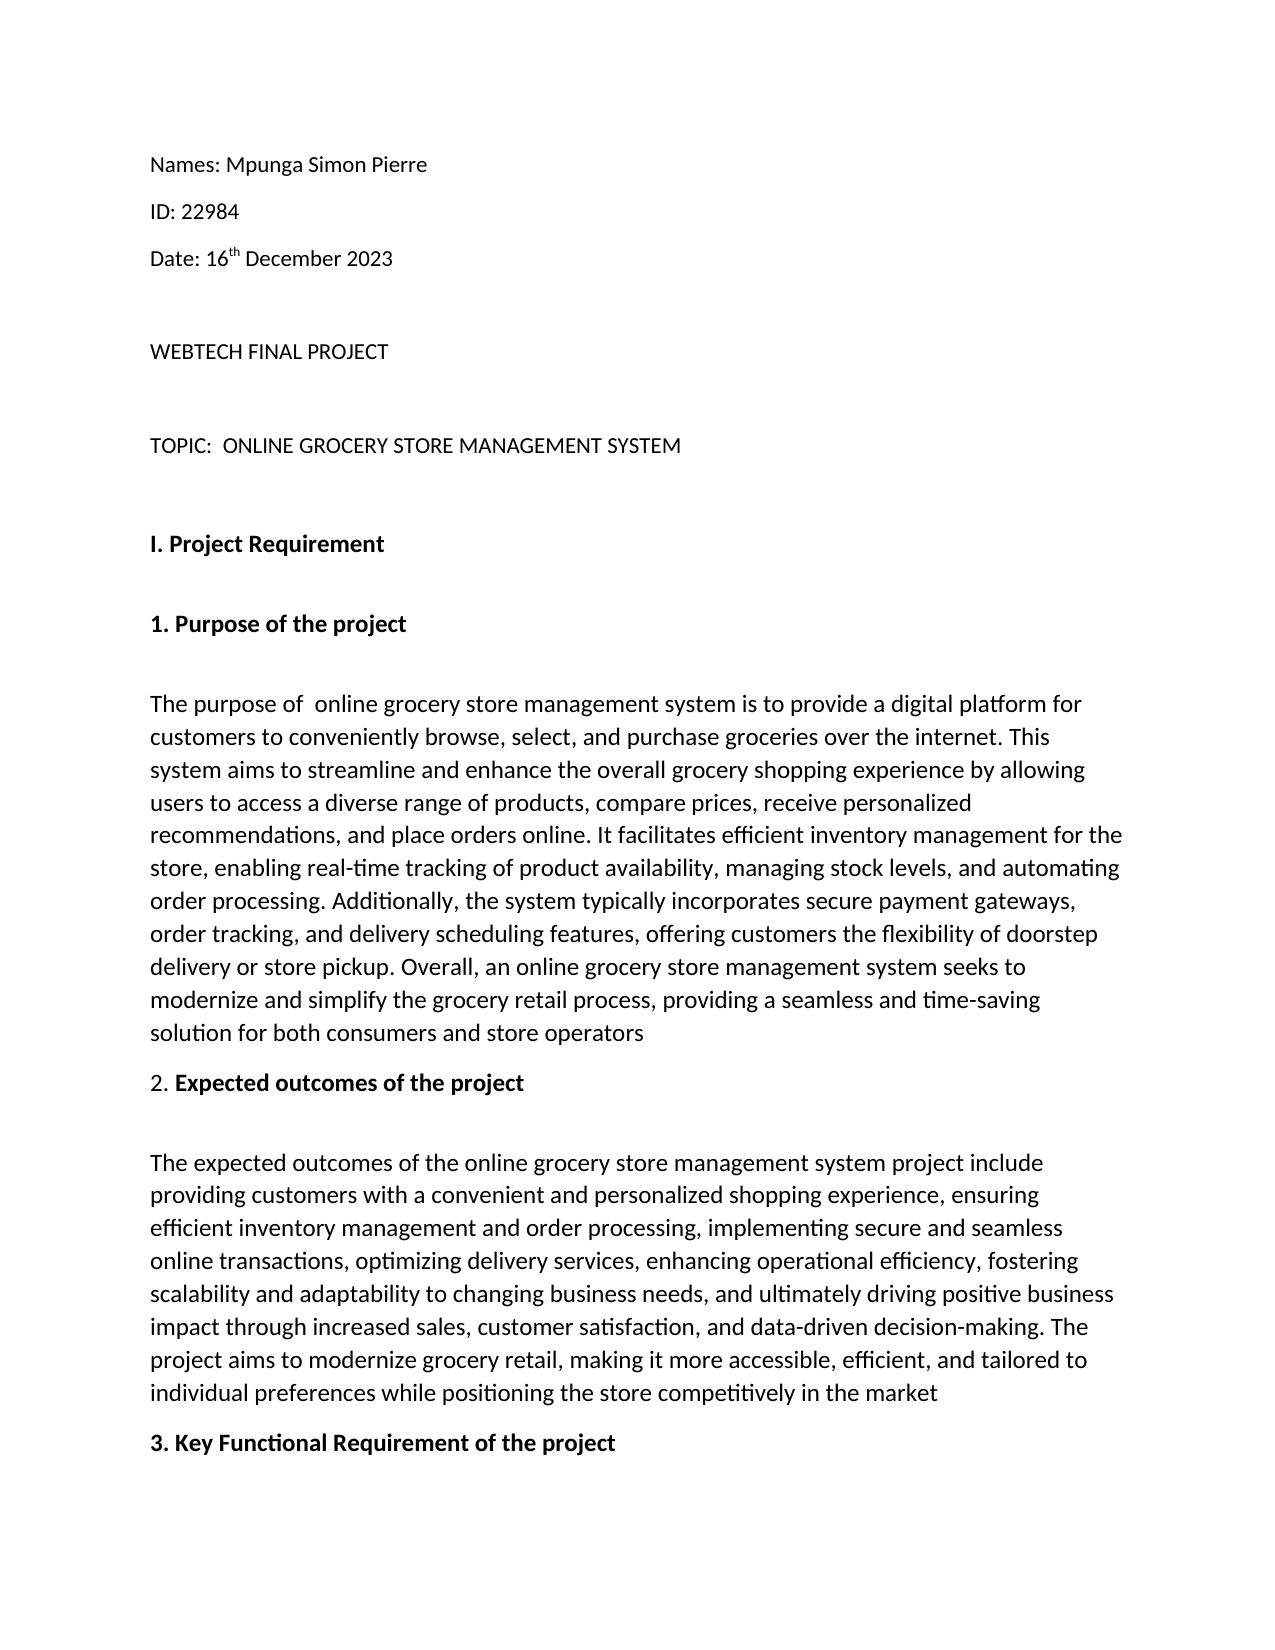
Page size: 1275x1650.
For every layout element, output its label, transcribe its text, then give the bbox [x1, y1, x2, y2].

text The expected outcomes of the online grocery store management system project include providing customers with a convenient and personalized shopping experience, ensuring efficient inventory management and order processing, implementing secure and seamless online transactions, optimizing delivery services, enhancing operational efficiency, fostering scalability and adaptability to changing business needs, and ultimately driving positive business impact through increased sales, customer satisfaction, and data-driven decision-making. The project aims to modernize grocery retail, making it more accessible, efficient, and tailored to individual preferences while positioning the store competitively in the market [150, 1147, 1125, 1408]
text ID: 22984 [150, 197, 1125, 225]
text Date: 16th December 2023 [150, 244, 1125, 272]
text WEBTECH FINAL PROJECT [150, 337, 1125, 366]
list Purpose of the project [150, 608, 1125, 638]
list Key Functional Requirement of the project [150, 1427, 1125, 1457]
list Expected outcomes of the project [150, 1067, 1125, 1097]
list Project Requirement [150, 528, 1125, 558]
text TOPIC: ONLINE GROCERY STORE MANAGEMENT SYSTEM [150, 431, 1125, 459]
text Names: Mpunga Simon Pierre [150, 150, 1125, 178]
text The purpose of online grocery store management system is to provide a digital platform for customers to conveniently browse, select, and purchase groceries over the internet. This system aims to streamline and enhance the overall grocery shopping experience by allowing users to access a diverse range of products, compare prices, receive personalized recommendations, and place orders online. It facilitates efficient inventory management for the store, enabling real-time tracking of product availability, managing stock levels, and automating order processing. Additionally, the system typically incorporates secure payment gateways, order tracking, and delivery scheduling features, offering customers the flexibility of doorstep delivery or store pickup. Overall, an online grocery store management system seeks to modernize and simplify the grocery retail process, providing a seamless and time-saving solution for both consumers and store operators [150, 688, 1125, 1048]
